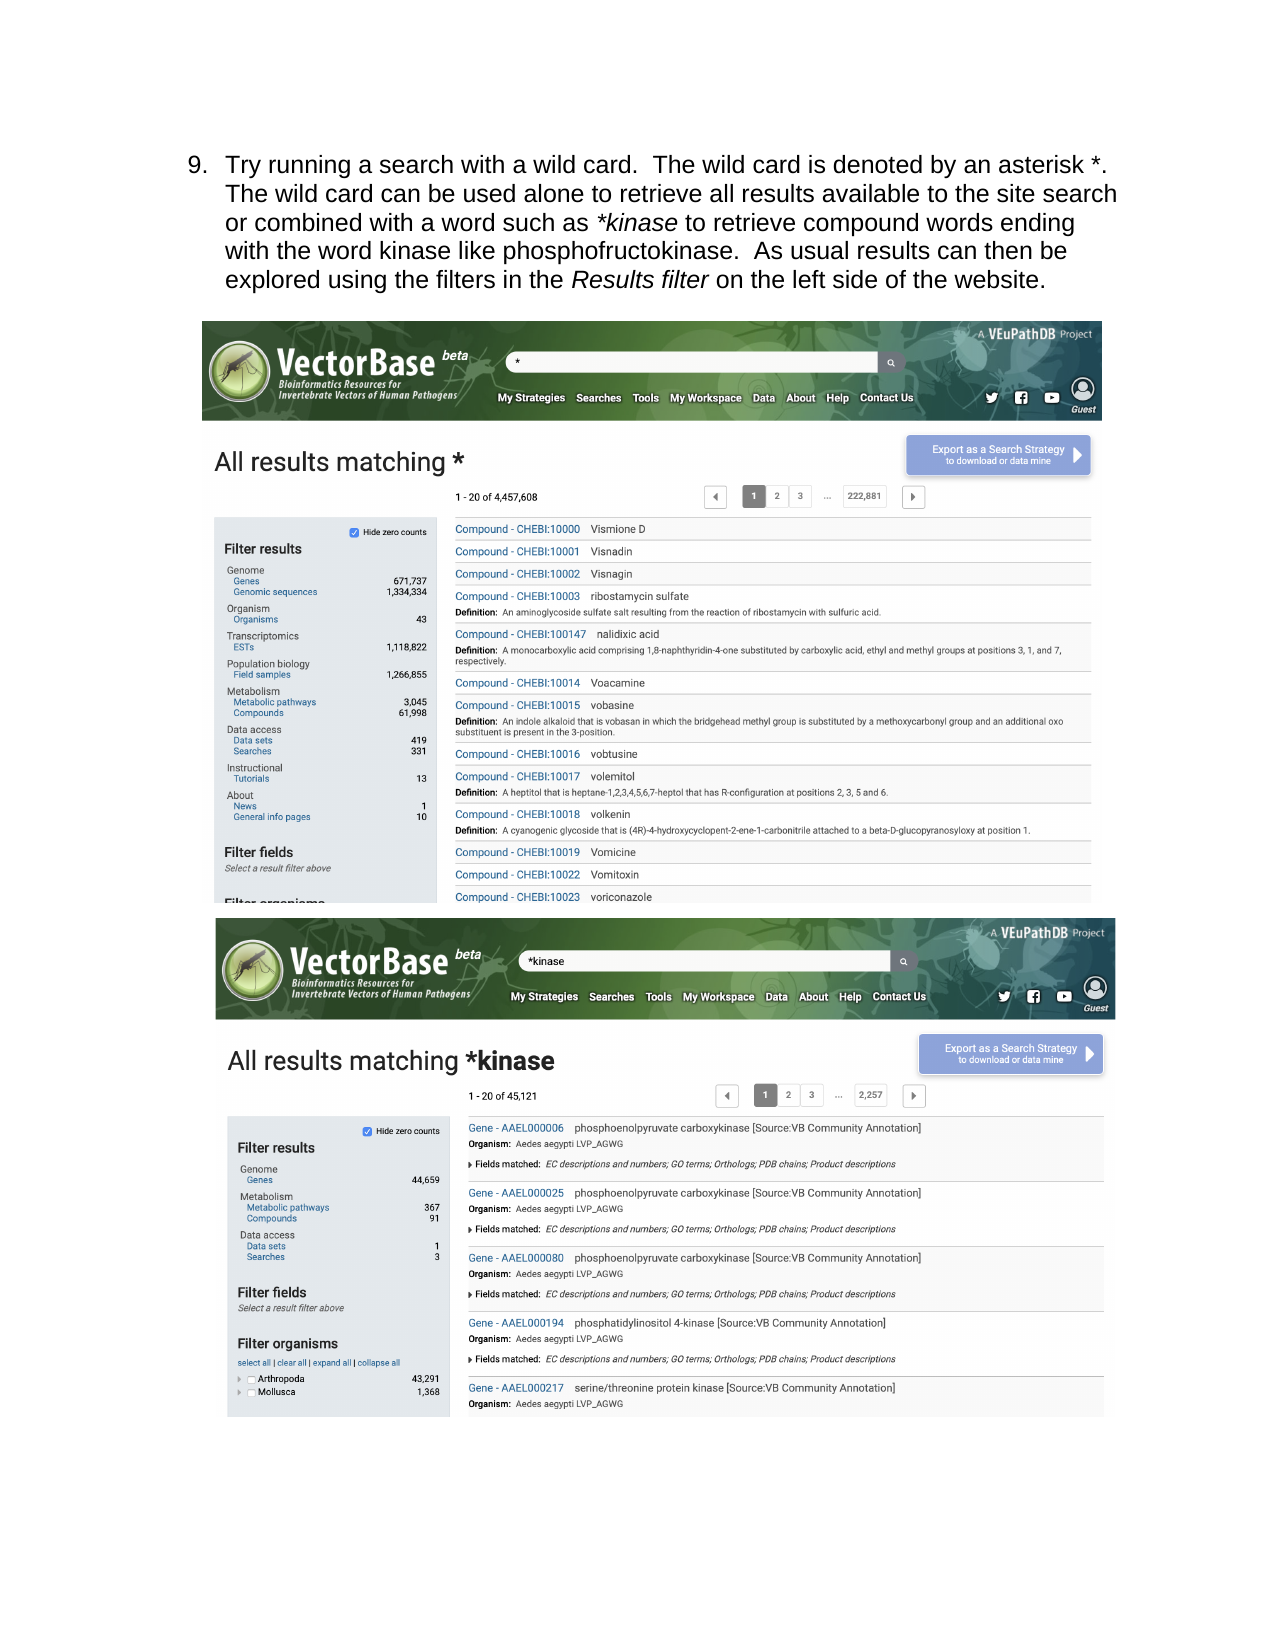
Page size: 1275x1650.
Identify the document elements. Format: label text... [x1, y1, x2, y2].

picture [215, 918, 1116, 1417]
list Try running a search with a wild card. The wild card is denoted by an asterisk *. The wild card can be used alone to retrieve all results available to the site search or combined with a word such as *kinase to retrieve compound words ending with the word kinase like phosphofructokinase. As usual results can then be explored using the filters in the Results filter on the left side of the website. [187, 150, 1125, 294]
picture [202, 321, 1102, 903]
